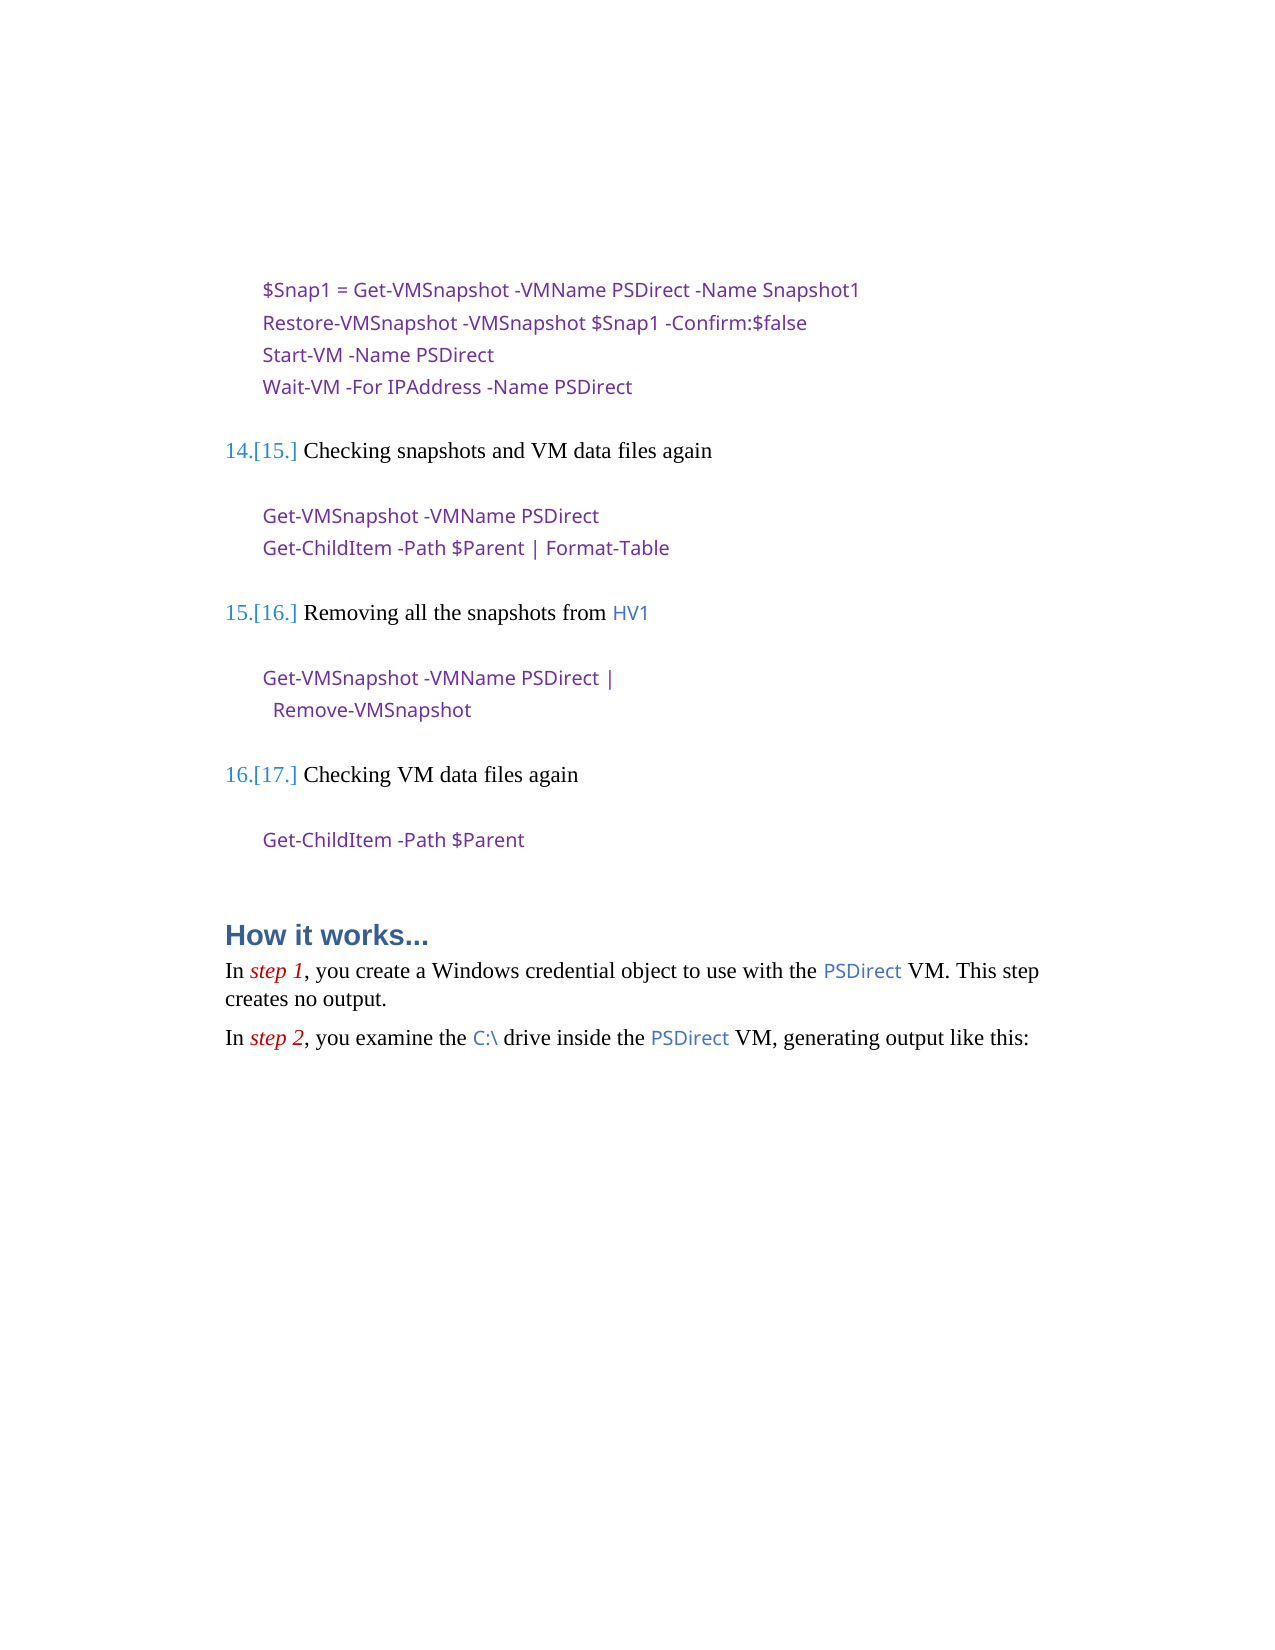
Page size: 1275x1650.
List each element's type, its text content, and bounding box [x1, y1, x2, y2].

text In step 2, you examine the C:\ drive inside the PSDirect VM, generating output like this: [225, 1024, 1050, 1051]
text Get-VMSnapshot -VMName PSDirect | [262, 664, 1050, 692]
text Remove-VMSnapshot [262, 697, 1050, 724]
text Get-VMSnapshot -VMName PSDirect [262, 502, 1050, 529]
text Start-VM -Name PSDirect [262, 341, 1050, 368]
text Checking VM data files again [225, 761, 1012, 787]
text Wait-VM -For IPAddress -Name PSDirect [262, 373, 1050, 400]
text In step 1, you create a Windows credential object to use with the PSDirect VM. This step creates no output. [225, 958, 1050, 1011]
subtitle How it works... [225, 918, 1050, 951]
text Removing all the snapshots from HV1 [225, 599, 1012, 626]
text Checking snapshots and VM data files again [225, 438, 1012, 464]
text Get-ChildItem -Path $Parent | Format-Table [262, 534, 1050, 562]
text Get-ChildItem -Path $Parent [262, 826, 1050, 853]
text Restore-VMSnapshot -VMSnapshot $Snap1 -Confirm:$false [262, 309, 1050, 336]
text $Snap1 = Get-VMSnapshot -VMName PSDirect -Name Snapshot1 [262, 277, 1050, 304]
